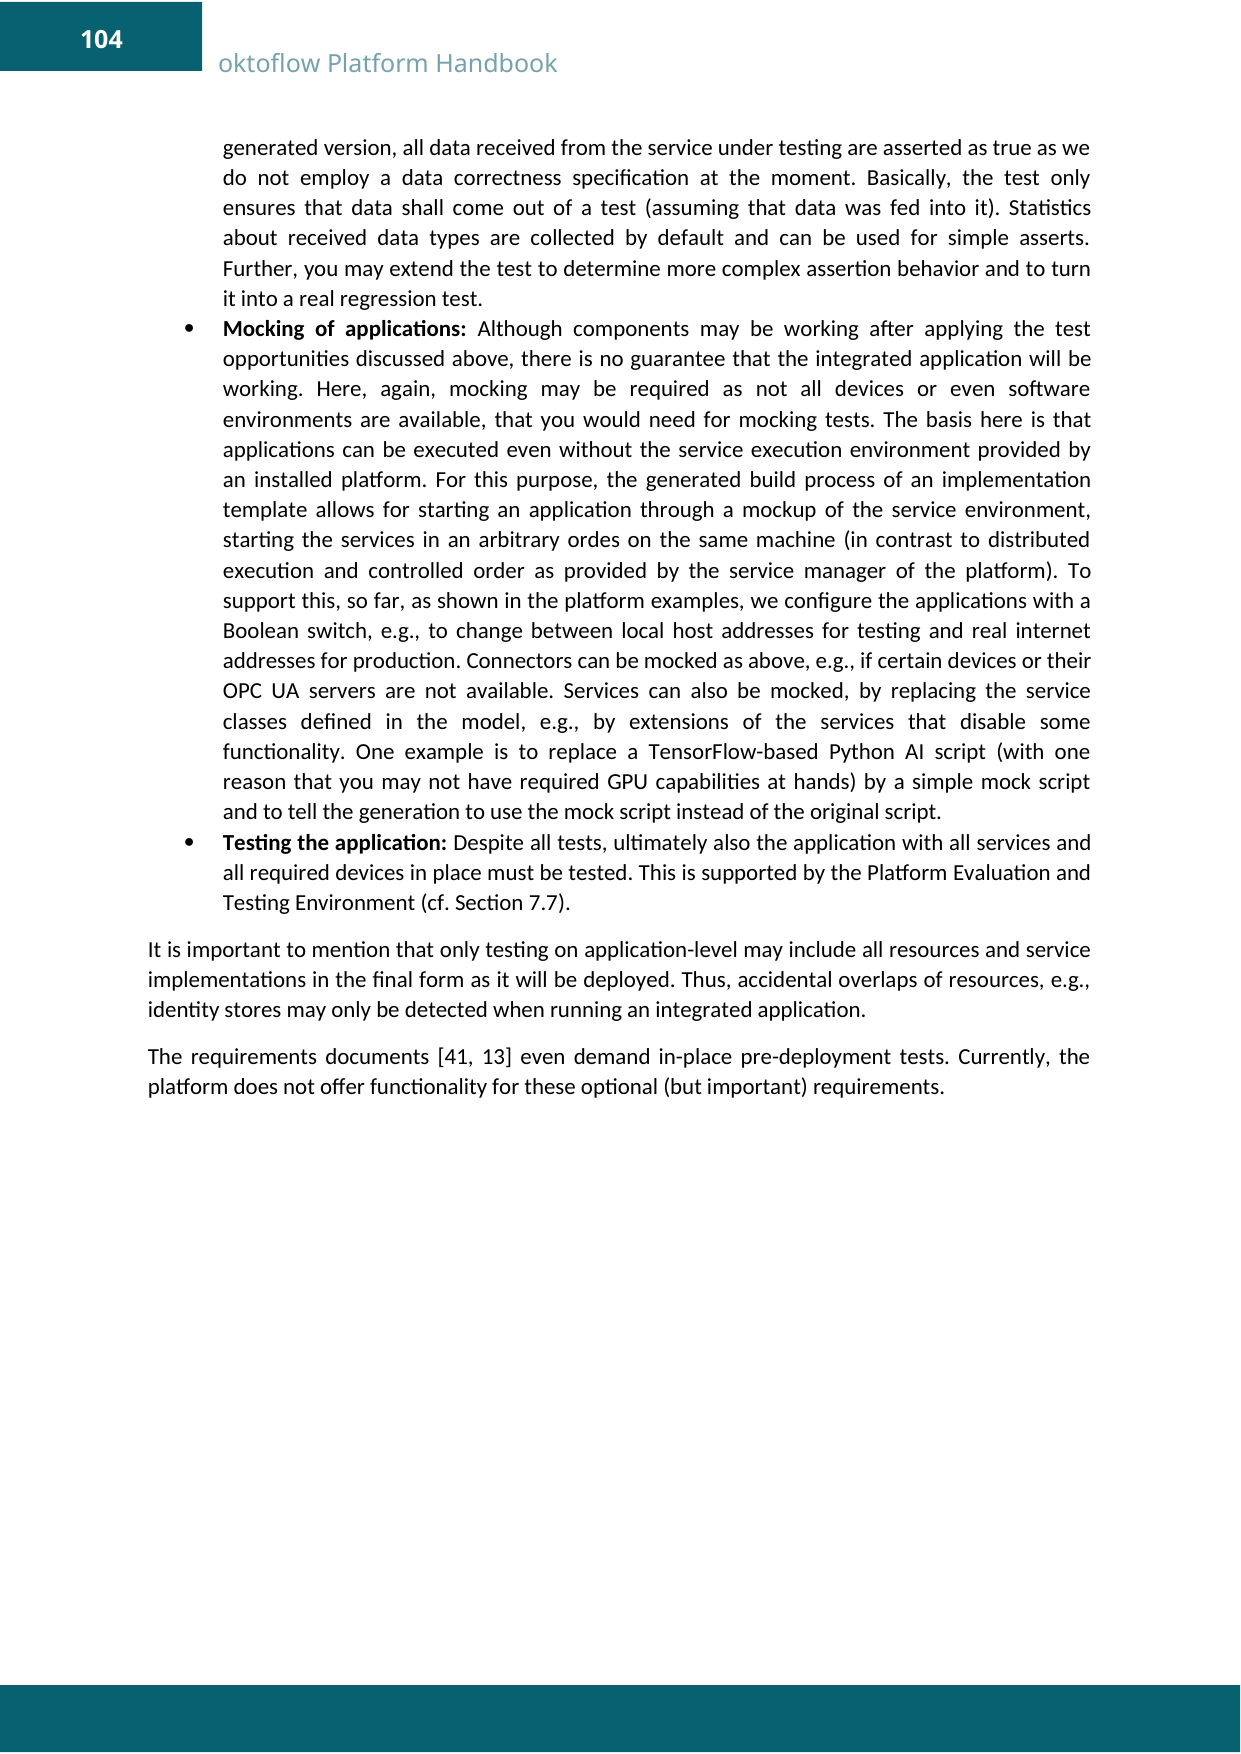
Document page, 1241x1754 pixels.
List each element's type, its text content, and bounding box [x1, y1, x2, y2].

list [185, 133, 1093, 312]
list Mocking of applications: Although components may be working after applying the test opportunities discussed above, there is no guarantee that the integrated application will be working. Here, again, mocking may be required as not all devices or even software environments are available, that you would need for mocking tests. The basis here is that applications can be executed even without the service execution environment provided by an installed platform. For this purpose, the generated build process of an implementation template allows for starting an application through a mockup of the service environment, starting the services in an arbitrary ordes on the same machine (in contrast to distributed execution and controlled order as provided by the service manager of the platform). To support this, so far, as shown in the platform examples, we configure the applications with a Boolean switch, e.g., to change between local host addresses for testing and real internet addresses for production. Connectors can be mocked as above, e.g., if certain devices or their OPC UA servers are not available. Services can also be mocked, by replacing the service classes defined in the model, e.g., by extensions of the services that disable some functionality. One example is to replace a TensorFlow-based Python AI script (with one reason that you may not have required GPU capabilities at hands) by a simple mock script and to tell the generation to use the mock script instead of the original script. [185, 314, 1093, 826]
text The requirements documents [41, 13] even demand in-place pre-deployment tests. Currently, the platform does not offer functionality for these optional (but important) requirements. [148, 1042, 1093, 1101]
text It is important to mention that only testing on application-level may include all resources and service implementations in the final form as it will be deployed. Thus, accidental overlaps of resources, e.g., identity stores may only be detected when running an integrated application. [148, 935, 1093, 1023]
list Testing the application: Despite all tests, ultimately also the application with all services and all required devices in place must be tested. This is supported by the Platform Evaluation and Testing Environment (cf. Section 7.7). [185, 828, 1093, 916]
